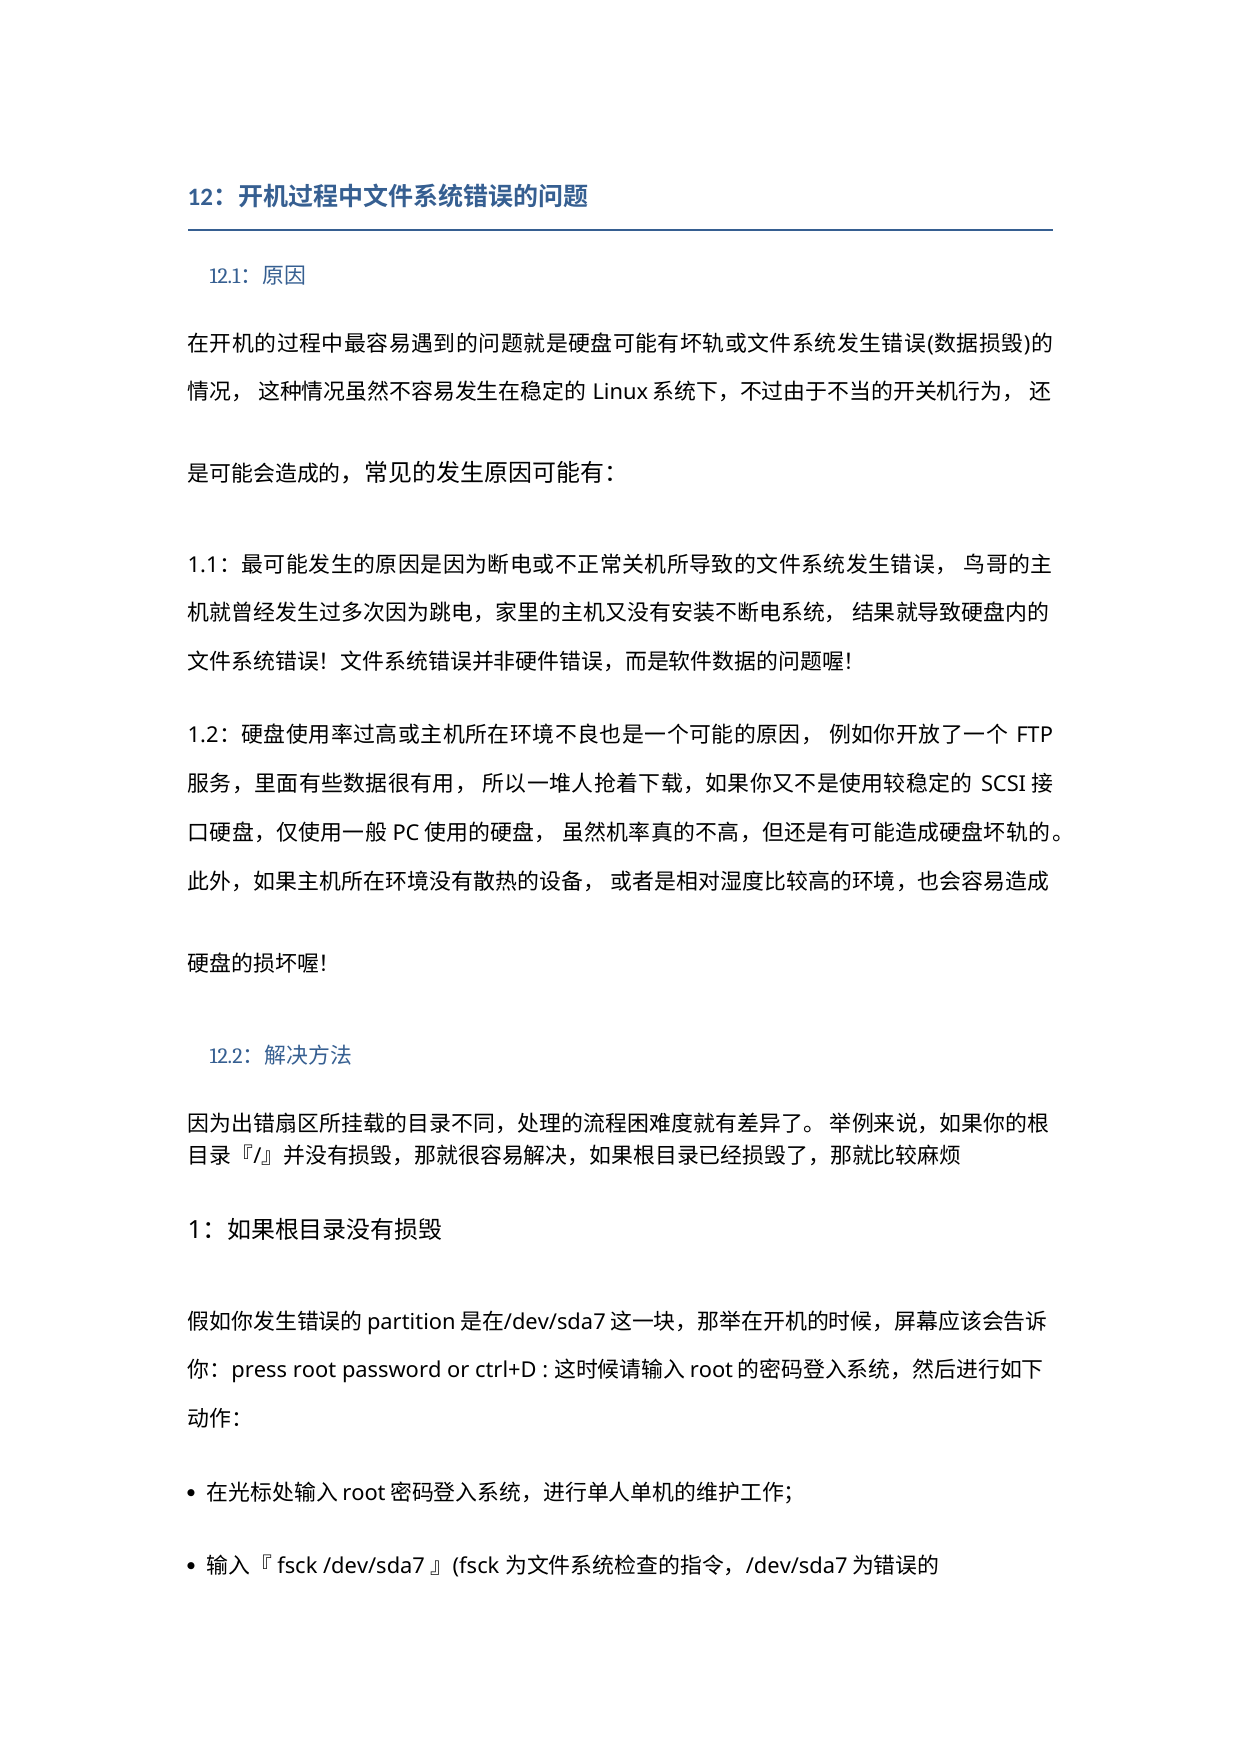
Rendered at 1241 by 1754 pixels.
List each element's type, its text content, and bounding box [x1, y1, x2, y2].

text 1.2：硬盘使用率过高或主机所在环境不良也是一个可能的原因， 例如你开放了一个FTP服务，里面有些数据很有用， 所以一堆人抢着下载，如果你又不是使用较稳定的SCSI接口硬盘，仅使用一般PC使用的硬盘， 虽然机率真的不高，但还是有可能造成硬盘坏轨的。此外，如果主机所在环境没有散热的设备， 或者是相对湿度比较高的环境，也会容易造成硬盘的损坏喔！ [187, 717, 1053, 993]
text 1.1：最可能发生的原因是因为断电或不正常关机所导致的文件系统发生错误， 鸟哥的主机就曾经发生过多次因为跳电，家里的主机又没有安装不断电系统， 结果就导致硬盘内的文件系统错误！文件系统错误并非硬件错误，而是软件数据的问题喔！ [187, 546, 1053, 676]
subtitle 12.1：原因 [209, 258, 1053, 290]
subtitle 12.2：解决方法 [209, 1038, 1053, 1070]
text 在光标处输入root密码登入系统，进行单人单机的维护工作； [187, 1474, 1053, 1507]
subtitle 12：开机过程中文件系统错误的问题 [187, 162, 1053, 231]
text 1：如果根目录没有损毁 [187, 1195, 1053, 1260]
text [187, 1547, 1053, 1580]
text 因为出错扇区所挂载的目录不同，处理的流程困难度就有差异了。 举例来说，如果你的根目录『/』并没有损毁，那就很容易解决，如果根目录已经损毁了，那就比较麻烦 [187, 1105, 1053, 1170]
text 在开机的过程中最容易遇到的问题就是硬盘可能有坏轨或文件系统发生错误(数据损毁)的情况， 这种情况虽然不容易发生在稳定的Linux系统下，不过由于不当的开关机行为， 还是可能会造成的，常见的发生原因可能有： [187, 325, 1053, 504]
text 假如你发生错误的partition是在/dev/sda7这一块，那举在开机的时候，屏幕应该会告诉你：press root password or ctrl+D : 这时候请输入root的密码登入系统，然后进行如下动作： [187, 1303, 1053, 1433]
